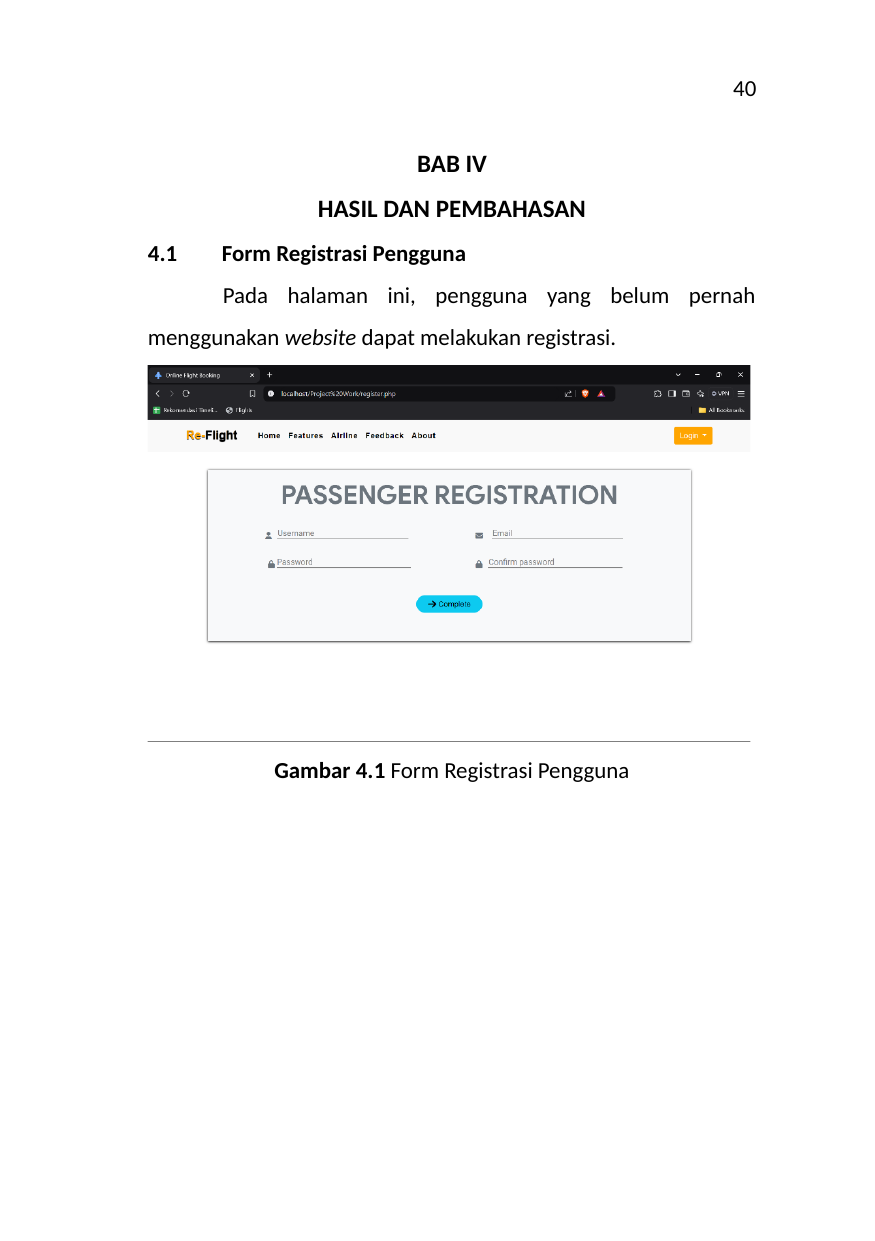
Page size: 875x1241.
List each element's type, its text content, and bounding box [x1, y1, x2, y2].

text Gambar 4.1 Form Registrasi Pengguna [148, 756, 756, 784]
text Pada halaman ini, pengguna yang belum pernah menggunakan website dapat melakukan registrasi. [148, 281, 756, 351]
subtitle BAB IV HASIL DAN PEMBAHASAN [148, 148, 756, 224]
picture [147, 365, 751, 742]
subtitle Form Registrasi Pengguna [148, 239, 756, 267]
